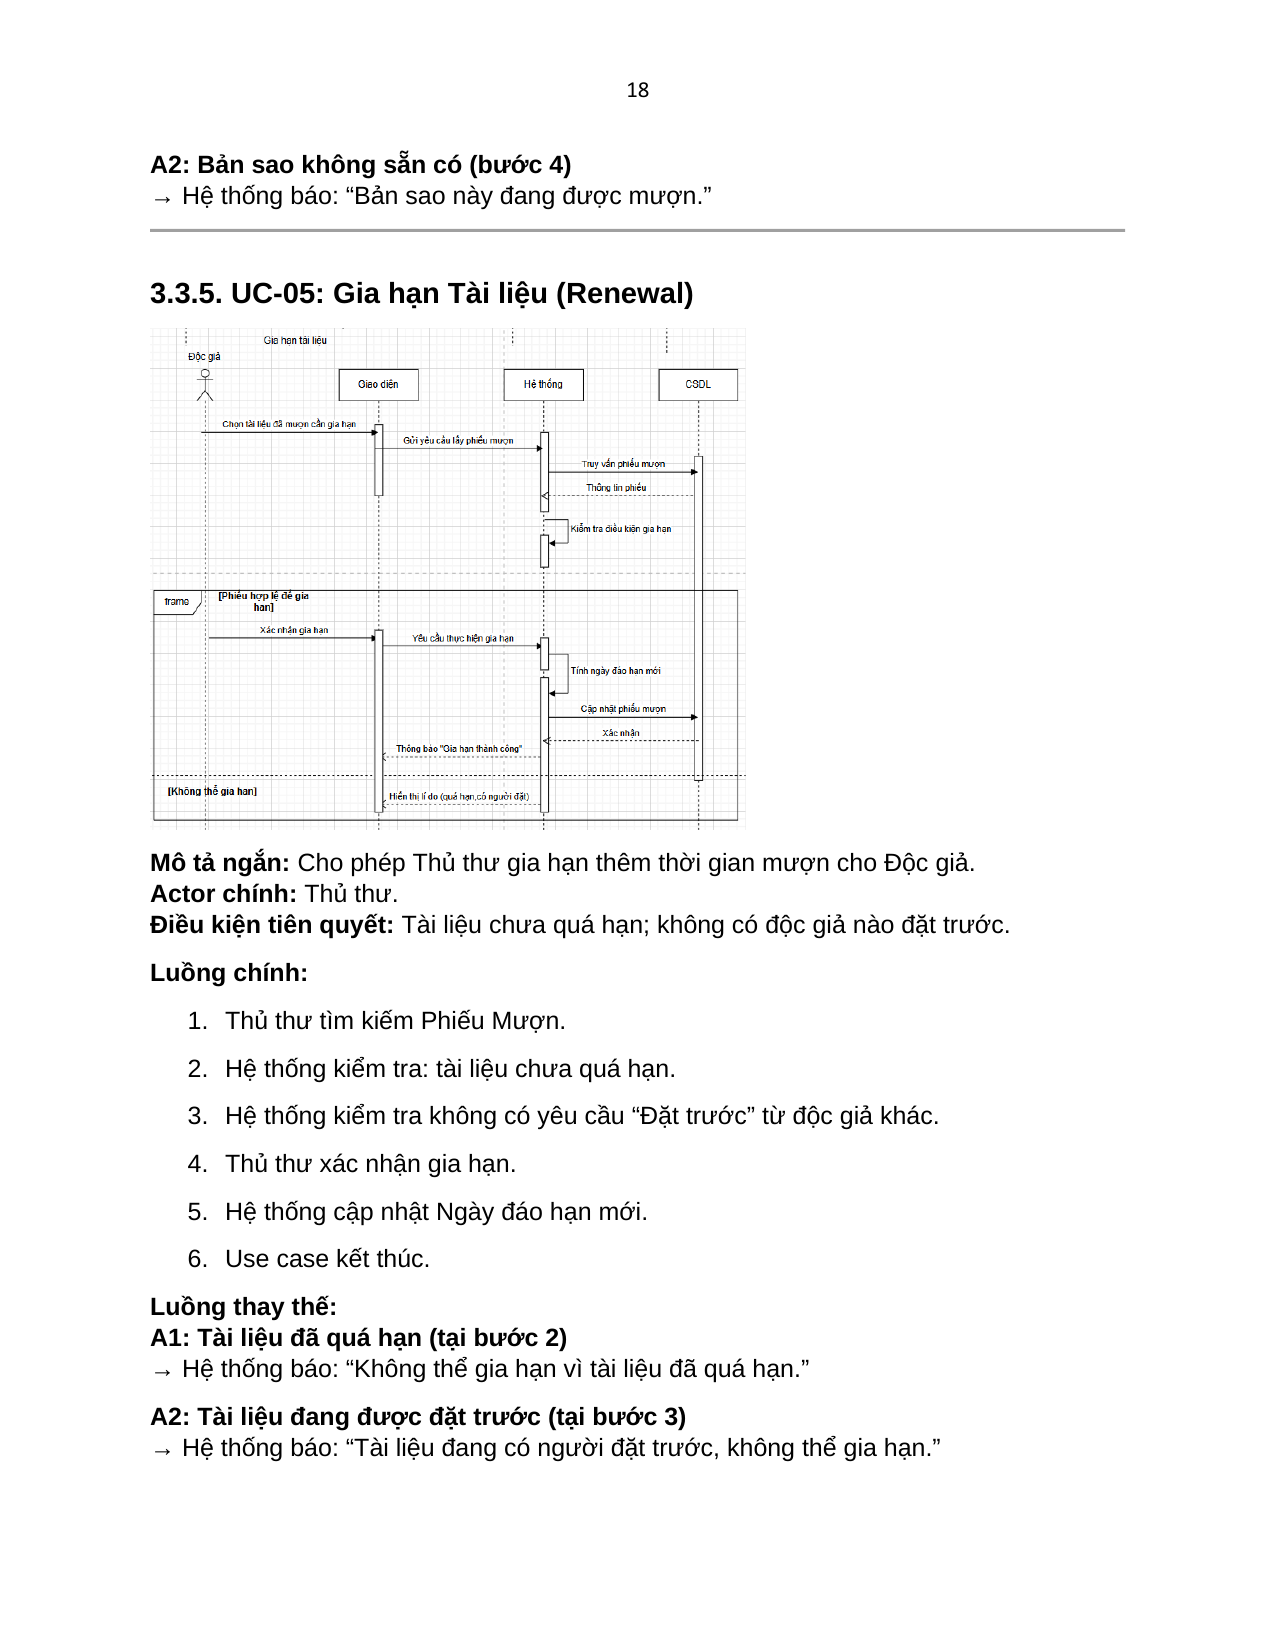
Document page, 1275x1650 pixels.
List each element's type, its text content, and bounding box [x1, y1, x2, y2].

list Thủ thư tìm kiếm Phiếu Mượn. [187, 1006, 1125, 1034]
list Hệ thống kiểm tra: tài liệu chưa quá hạn. [187, 1053, 1125, 1082]
text 3.3.5. UC-05: Gia hạn Tài liệu (Renewal) [150, 276, 1125, 309]
list Hệ thống cập nhật Ngày đáo hạn mới. [187, 1197, 1125, 1225]
text Luồng thay thế: A1: Tài liệu đã quá hạn (tại bước 2) → Hệ thống báo: “Không thể gia hạn vì tài liệu đã quá hạn.” [150, 1292, 1125, 1383]
list Hệ thống kiểm tra không có yêu cầu “Đặt trước” từ độc giả khác. [187, 1101, 1125, 1130]
text A2: Bản sao không sẵn có (bước 4) → Hệ thống báo: “Bản sao này đang được mượn.” [150, 150, 1125, 210]
picture [150, 328, 746, 830]
list Thủ thư xác nhận gia hạn. [187, 1149, 1125, 1178]
list Use case kết thúc. [187, 1244, 1125, 1273]
text Mô tả ngắn: Cho phép Thủ thư gia hạn thêm thời gian mượn cho Độc giả. Actor chính: Thủ thư. Điều kiện tiên quyết: Tài liệu chưa quá hạn; không có độc giả nào đặt trước. [150, 848, 1125, 939]
text A2: Tài liệu đang được đặt trước (tại bước 3) → Hệ thống báo: “Tài liệu đang có người đặt trước, không thể gia hạn.” [150, 1402, 1125, 1462]
text Luồng chính: [150, 958, 1125, 987]
